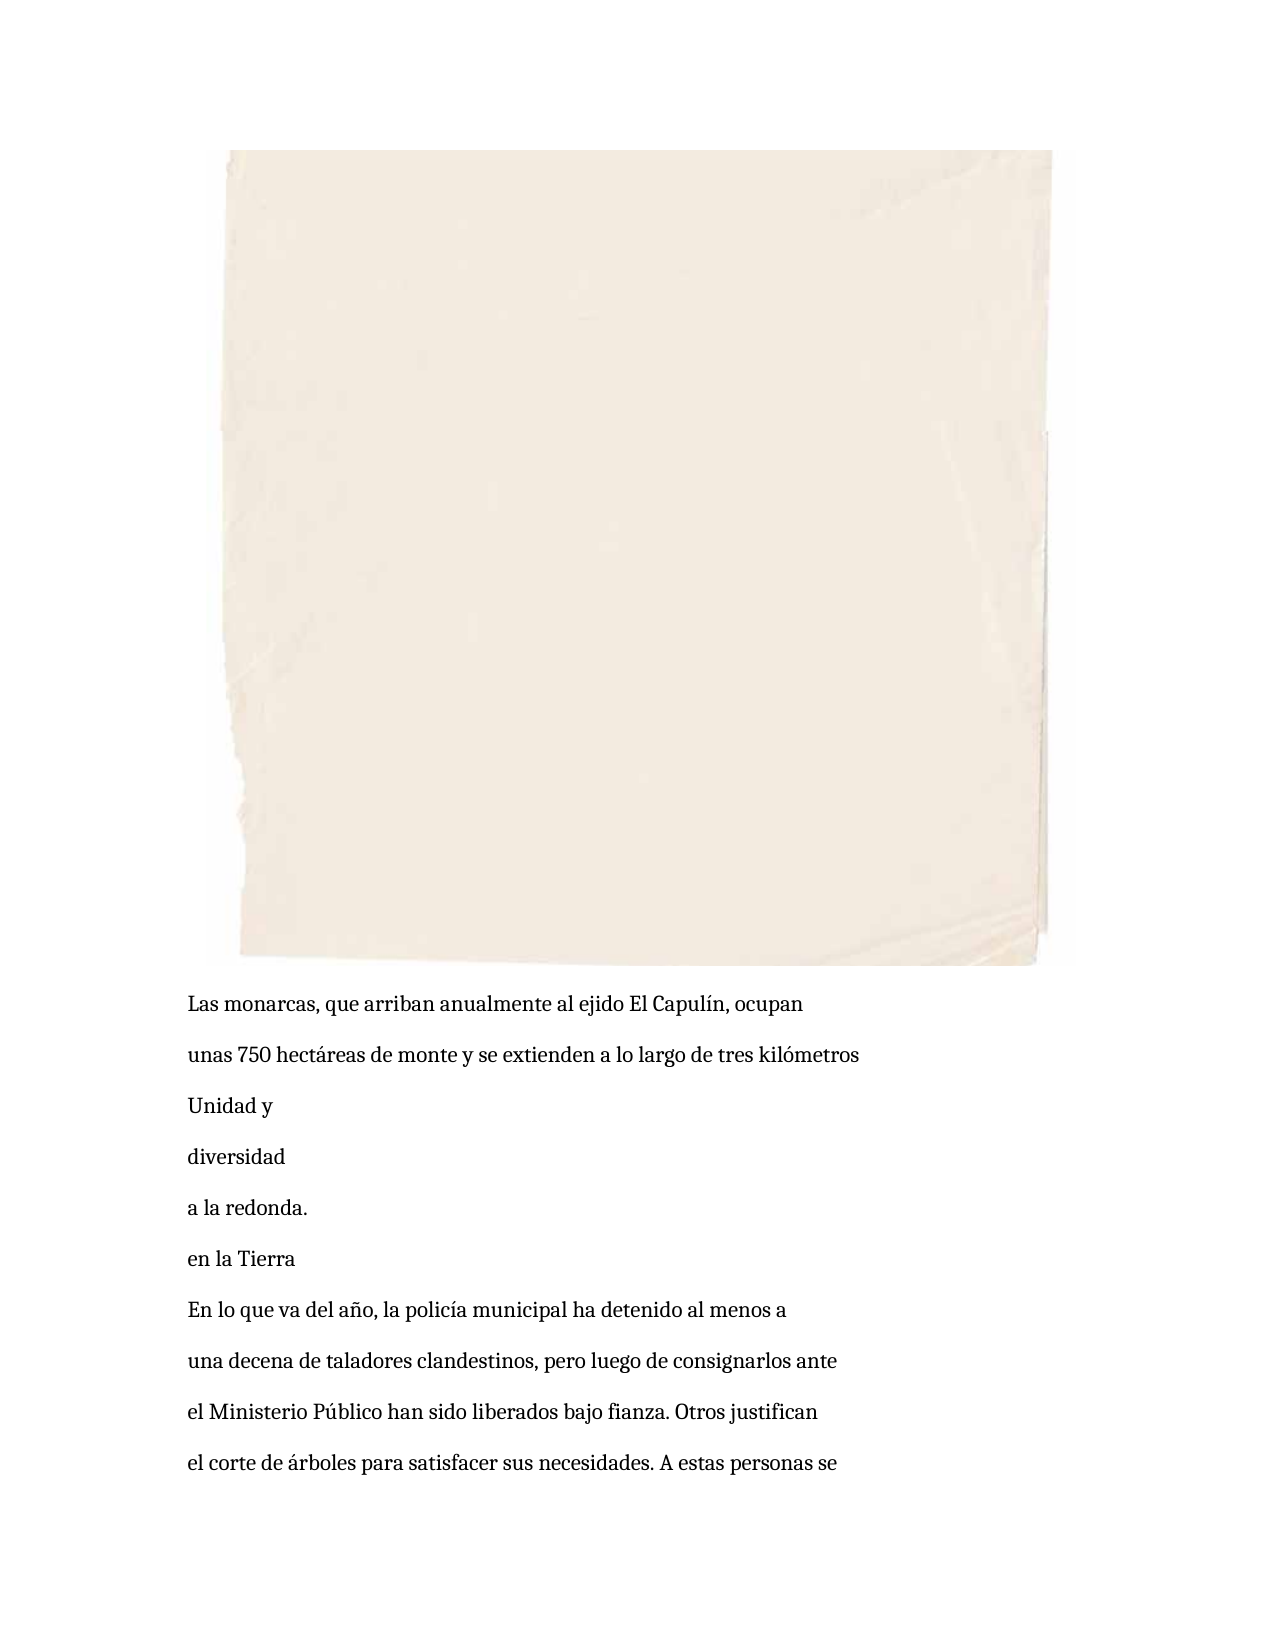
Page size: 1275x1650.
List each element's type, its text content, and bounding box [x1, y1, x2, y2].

text el corte de árboles para satisfacer sus necesidades. A estas personas se [187, 1450, 1087, 1476]
text a la redonda. [187, 1195, 1087, 1221]
text Las monarcas, que arriban anualmente al ejido El Capulín, ocupan [187, 991, 1087, 1017]
picture [206, 150, 1077, 966]
text Unidad y [187, 1093, 1087, 1119]
text en la Tierra [187, 1246, 1087, 1272]
text En lo que va del año, la policía municipal ha detenido al menos a [187, 1297, 1087, 1323]
text unas 750 hectáreas de monte y se extienden a lo largo de tres kilómetros [187, 1042, 1087, 1068]
text una decena de taladores clandestinos, pero luego de consignarlos ante [187, 1348, 1087, 1374]
text el Ministerio Público han sido liberados bajo fianza. Otros justifican [187, 1399, 1087, 1425]
text diversidad [187, 1144, 1087, 1170]
